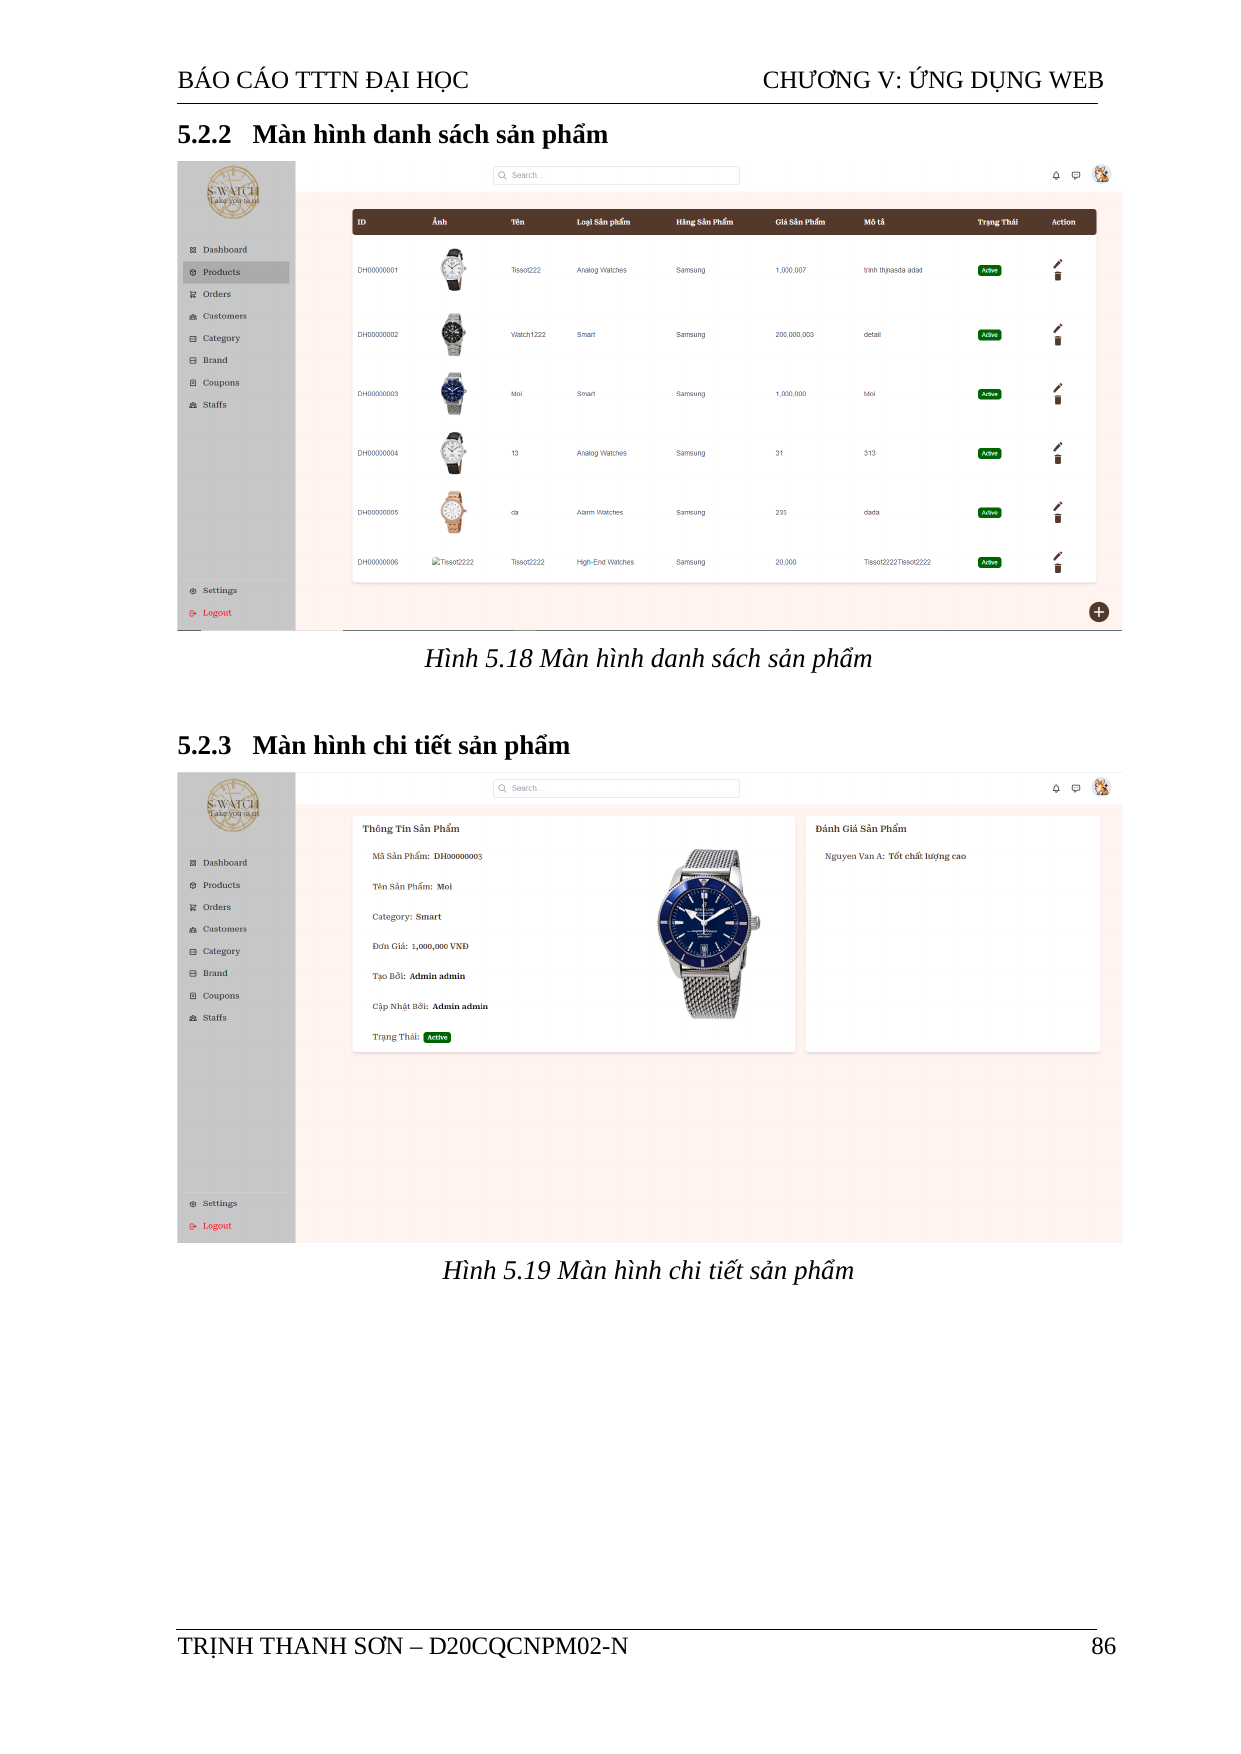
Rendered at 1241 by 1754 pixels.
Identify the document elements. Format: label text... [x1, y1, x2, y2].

subtitle Màn hình danh sách sản phẩm [177, 118, 1122, 149]
picture [177, 772, 1123, 1243]
picture [177, 161, 1123, 631]
text Hình 5.18 Màn hình danh sách sản phẩm [177, 642, 1122, 673]
text Hình 5.19 Màn hình chi tiết sản phẩm [177, 1254, 1122, 1285]
subtitle Màn hình chi tiết sản phẩm [177, 729, 1122, 760]
